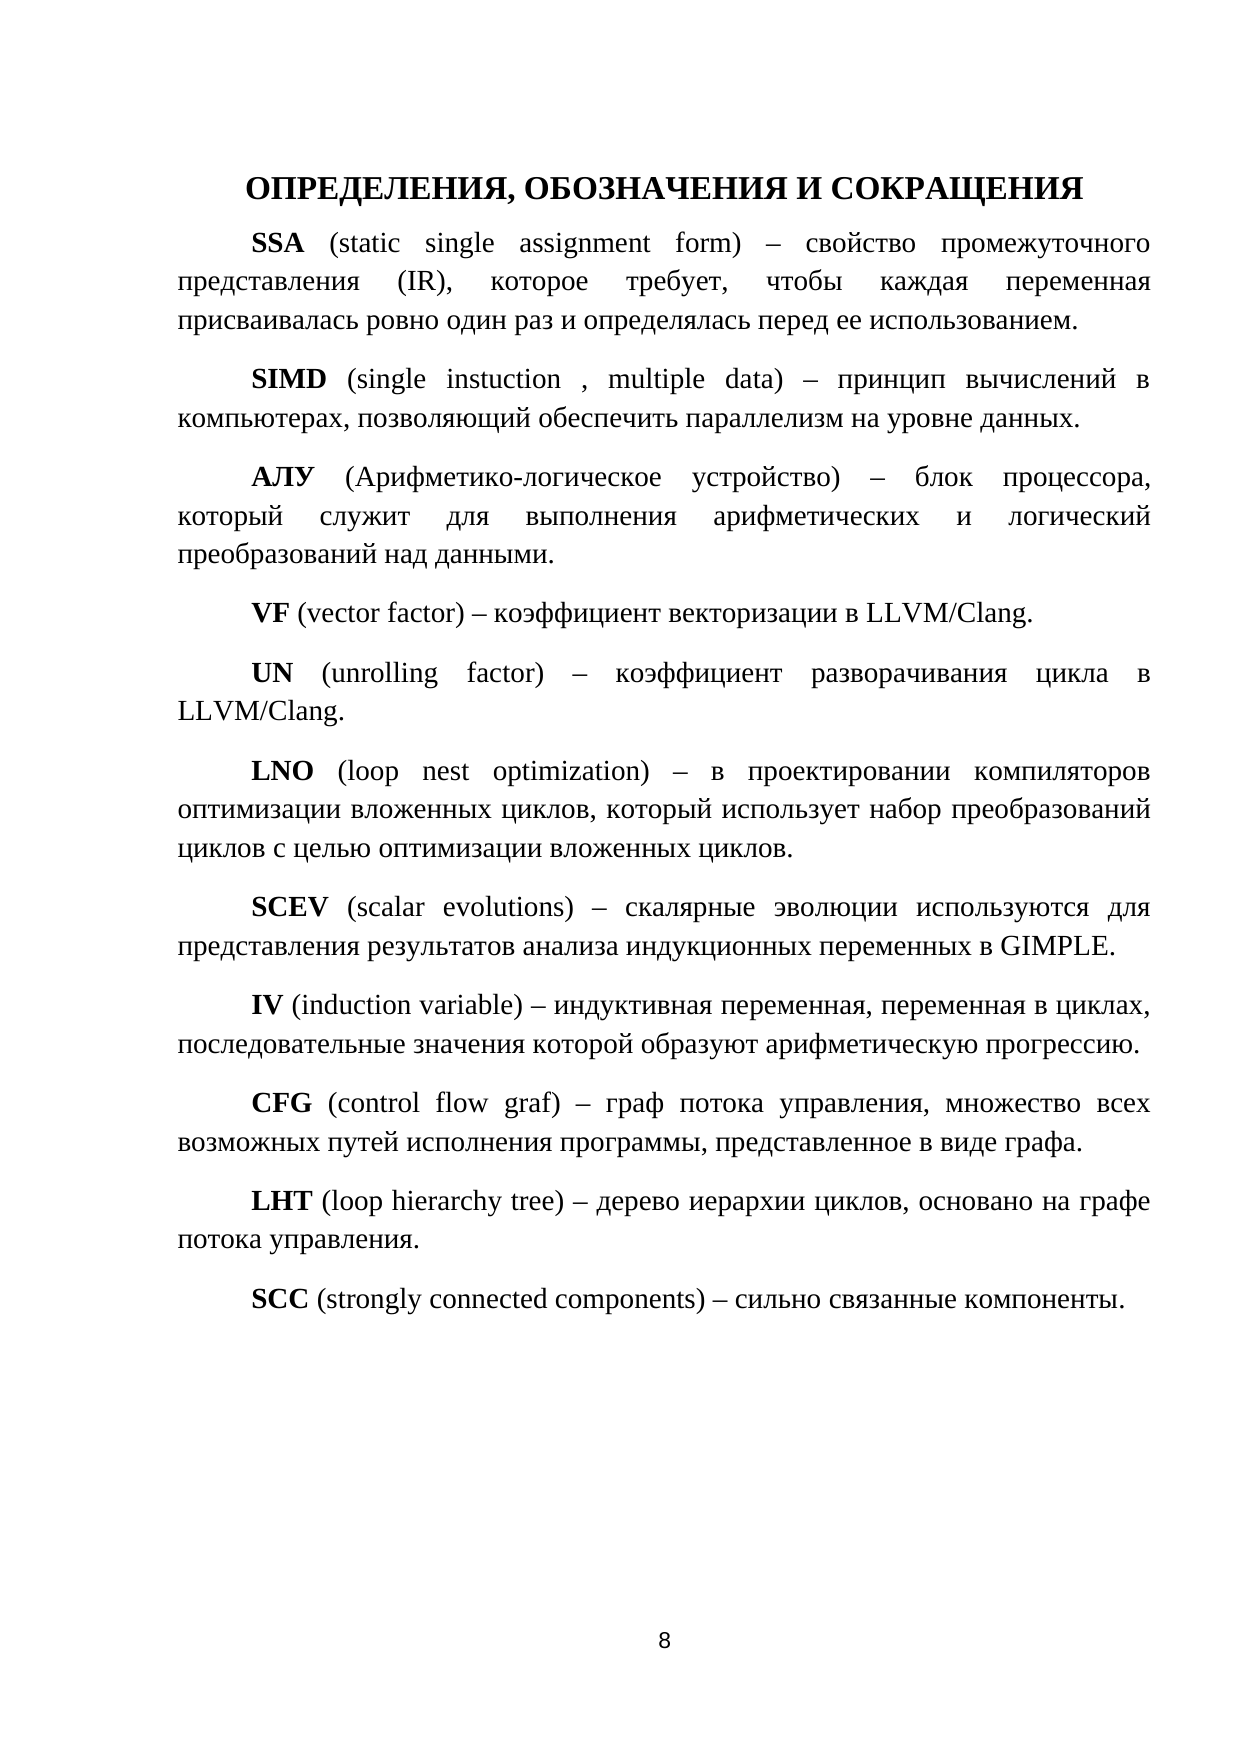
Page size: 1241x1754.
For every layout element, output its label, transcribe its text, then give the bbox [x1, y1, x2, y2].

text LNO (loop nest optimization) – в проектировании компиляторов оптимизации вложенных циклов, который использует набор преобразований циклов с целью оптимизации вложенных циклов. [177, 753, 1152, 863]
subtitle ОПРЕДЕЛЕНИЯ, ОБОЗНАЧЕНИЯ И СОКРАЩЕНИЯ [177, 168, 1152, 206]
text LHT (loop hierarchy tree) – дерево иерархии циклов, основано на графе потока управления. [177, 1183, 1152, 1255]
text SCC (strongly connected components) – сильно связанные компоненты. [177, 1281, 1152, 1314]
text CFG (control flow graf) – граф потока управления, множество всех возможных путей исполнения программы, представленное в виде графа. [177, 1085, 1152, 1157]
text SSA (static single assignment form) – свойство промежуточного представления (IR), которое требует, чтобы каждая переменная присваивалась ровно один раз и определялась перед ее использованием. [177, 225, 1152, 335]
text АЛУ (Арифметико-логическое устройство) – блок процессора, который служит для выполнения арифметических и логический преобразований над данными. [177, 459, 1152, 570]
text SСEV (scalar evolutions) – скалярные эволюции используются для представления результатов анализа индукционных переменных в GIMPLE. [177, 889, 1152, 961]
text IV (induction variable) – индуктивная переменная, переменная в циклах, последовательные значения которой образуют арифметическую прогрессию. [177, 987, 1152, 1059]
text SIMD (single instuction , multiple data) – принцип вычислений в компьютерах, позволяющий обеспечить параллелизм на уровне данных. [177, 361, 1152, 433]
text UN (unrolling factor) – коэффициент разворачивания цикла в LLVM/Clang. [177, 655, 1152, 727]
text VF (vector factor) – коэффициент векторизации в LLVM/Clang. [177, 596, 1152, 629]
